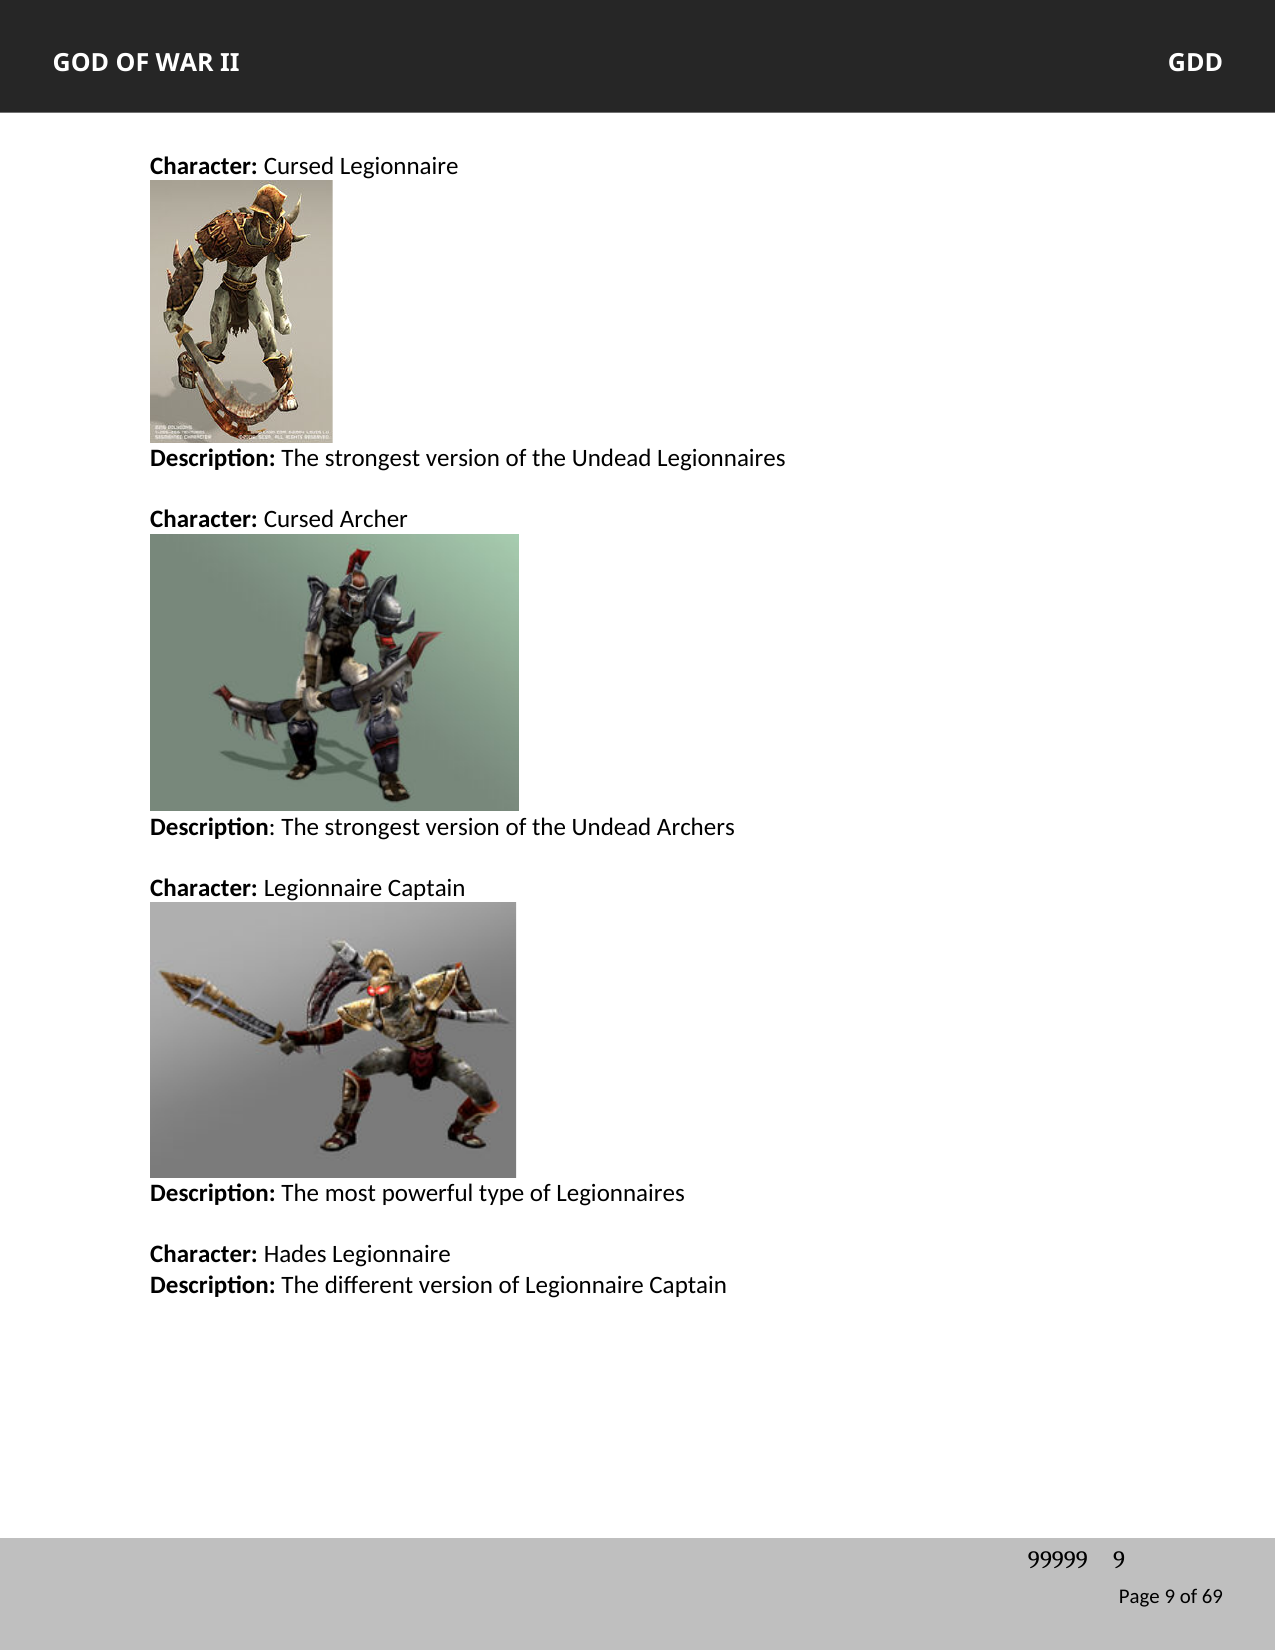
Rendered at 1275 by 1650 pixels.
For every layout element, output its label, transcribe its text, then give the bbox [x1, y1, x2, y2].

text Character: Cursed Legionnaire [150, 150, 1125, 181]
text Description: The different version of Legionnaire Captain [150, 1269, 1125, 1299]
picture [150, 902, 517, 1178]
picture [150, 534, 519, 811]
text Description: The strongest version of the Undead Legionnaires [150, 442, 1125, 473]
picture [150, 180, 333, 443]
text Character: Legionnaire Captain [150, 872, 1125, 902]
text Description: The strongest version of the Undead Archers [150, 811, 1125, 841]
text Character: Cursed Archer [150, 503, 1125, 534]
text Character: Hades Legionnaire [150, 1238, 1125, 1269]
text Description: The most powerful type of Legionnaires [150, 1177, 1125, 1208]
